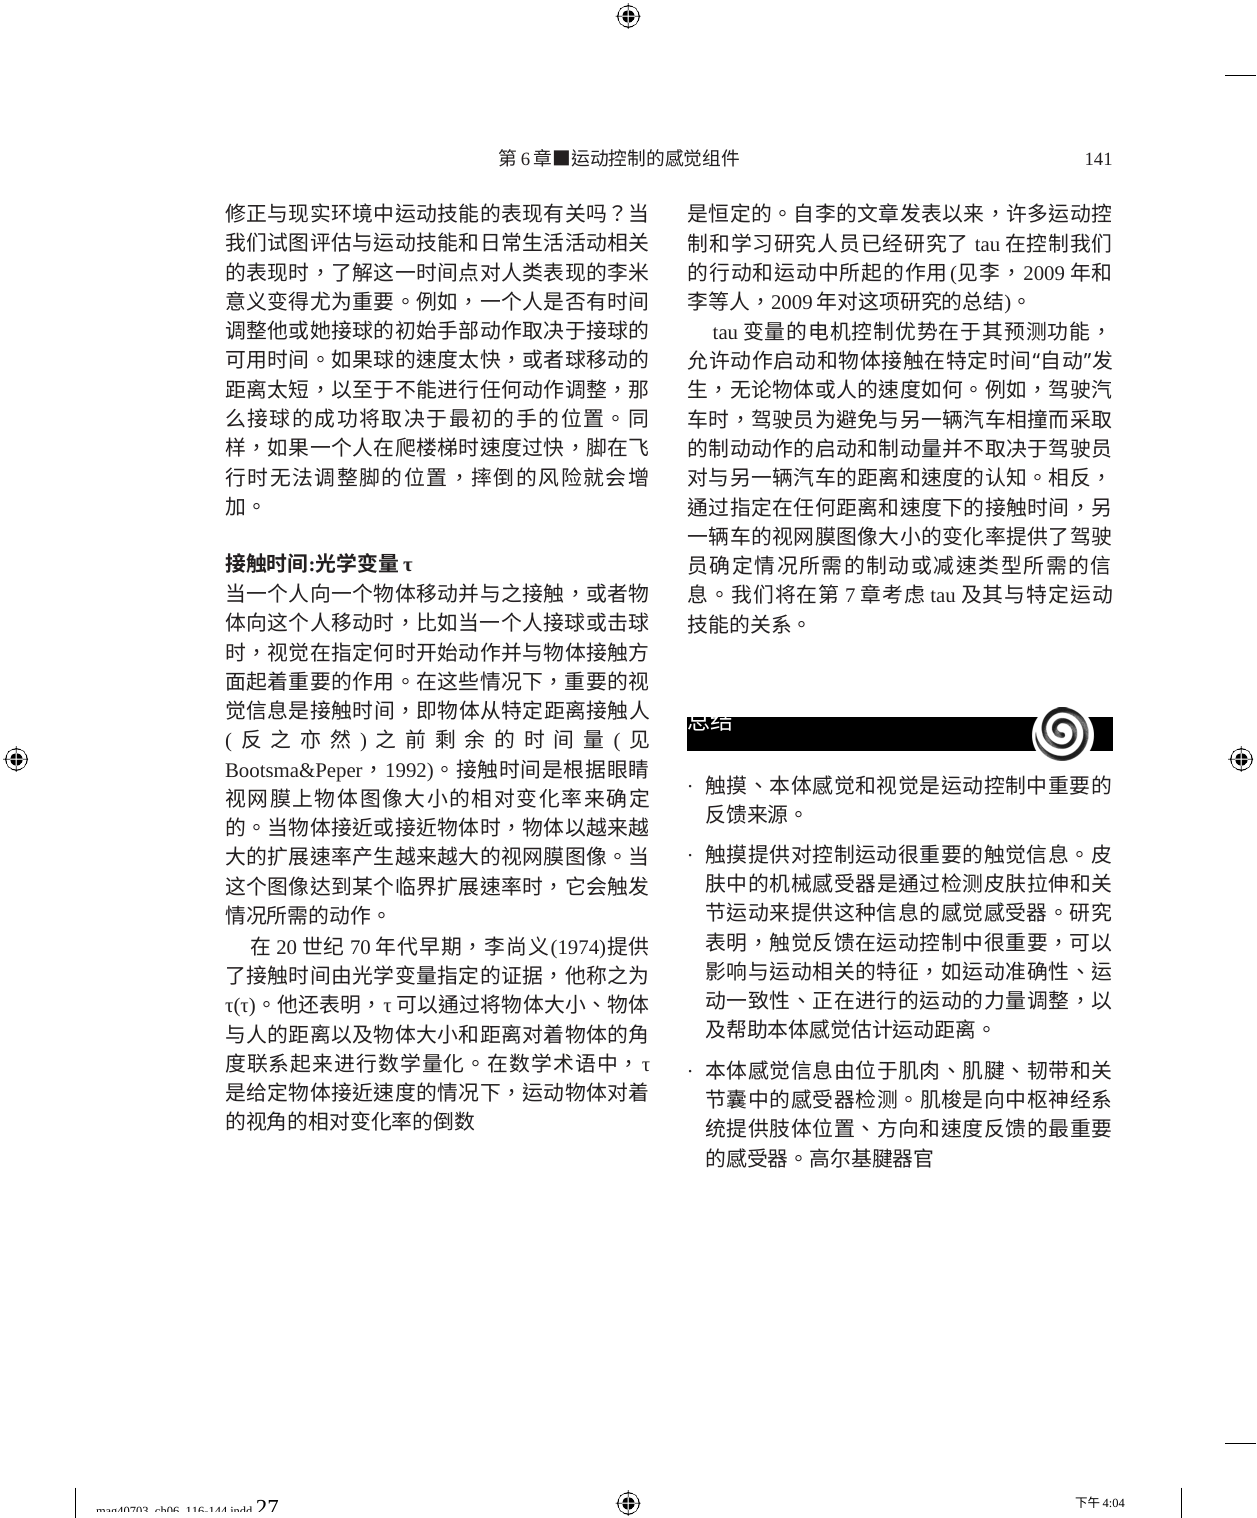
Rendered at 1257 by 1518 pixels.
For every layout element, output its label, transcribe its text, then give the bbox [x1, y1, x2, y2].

text 第6章■运动控制的感觉组件 141 [498, 146, 1125, 171]
picture [1228, 746, 1254, 772]
picture [3, 746, 29, 772]
text 是恒定的。自李的文章发表以来，许多运动控制和学习研究人员已经研究了tau在控制我们的行动和运动中所起的作用(见李，2009年和李等人，2009年对这项研究的总结)。 [687, 199, 1113, 316]
text 当一个人向一个物体移动并与之接触，或者物体向这个人移动时，比如当一个人接球或击球时，视觉在指定何时开始动作并与物体接触方面起着重要的作用。在这些情况下，重要的视觉信息是接触时间，即物体从特定距离接触人(反之亦然)之前剩余的时间量(见Bootsma&Peper，1992)。接触时间是根据眼睛视网膜上物体图像大小的相对变化率来确定的。当物体接近或接近物体时，物体以越来越大的扩展速率产生越来越大的视网膜图像。当这个图像达到某个临界扩展速率时，它会触发情况所需的动作。 [225, 579, 650, 929]
list 本体感觉信息由位于肌肉、肌腱、韧带和关节囊中的感受器检测。肌梭是向中枢神经系统提供肢体位置、方向和速度反馈的最重要的感受器。高尔基腱器官 [687, 1056, 1113, 1172]
picture [615, 3, 641, 29]
subtitle 接触时间:光学变量τ [225, 549, 650, 578]
text tau变量的电机控制优势在于其预测功能，允许动作启动和物体接触在特定时间“自动”发生，无论物体或人的速度如何。例如，驾驶汽车时，驾驶员为避免与另一辆汽车相撞而采取的制动动作的启动和制动量并不取决于驾驶员对与另一辆汽车的距离和速度的认知。相反，通过指定在任何距离和速度下的接触时间，另一辆车的视网膜图像大小的变化率提供了驾驶员确定情况所需的制动或减速类型所需的信息。我们将在第7章考虑tau及其与特定运动技能的关系。 [687, 317, 1113, 638]
list 触摸提供对控制运动很重要的触觉信息。皮肤中的机械感受器是通过检测皮肤拉伸和关节运动来提供这种信息的感觉感受器。研究表明，触觉反馈在运动控制中很重要，可以影响与运动相关的特征，如运动准确性、运动一致性、正在进行的运动的力量调整，以及帮助本体感觉估计运动距离。 [687, 840, 1113, 1044]
picture [615, 1490, 641, 1516]
text 修正与现实环境中运动技能的表现有关吗？当我们试图评估与运动技能和日常生活活动相关的表现时，了解这一时间点对人类表现的李米意义变得尤为重要。例如，一个人是否有时间调整他或她接球的初始手部动作取决于接球的可用时间。如果球的速度太快，或者球移动的距离太短，以至于不能进行任何动作调整，那么接球的成功将取决于最初的手的位置。同样，如果一个人在爬楼梯时速度过快，脚在飞行时无法调整脚的位置，摔倒的风险就会增加。 [225, 199, 650, 520]
text 在20世纪70年代早期，李尚义(1974)提供了接触时间由光学变量指定的证据，他称之为τ(τ)。他还表明，τ可以通过将物体大小、物体与人的距离以及物体大小和距离对着物体的角度联系起来进行数学量化。在数学术语中，τ是给定物体接近速度的情况下，运动物体对着的视角的相对变化率的倒数 [225, 932, 650, 1136]
picture [687, 707, 1113, 761]
